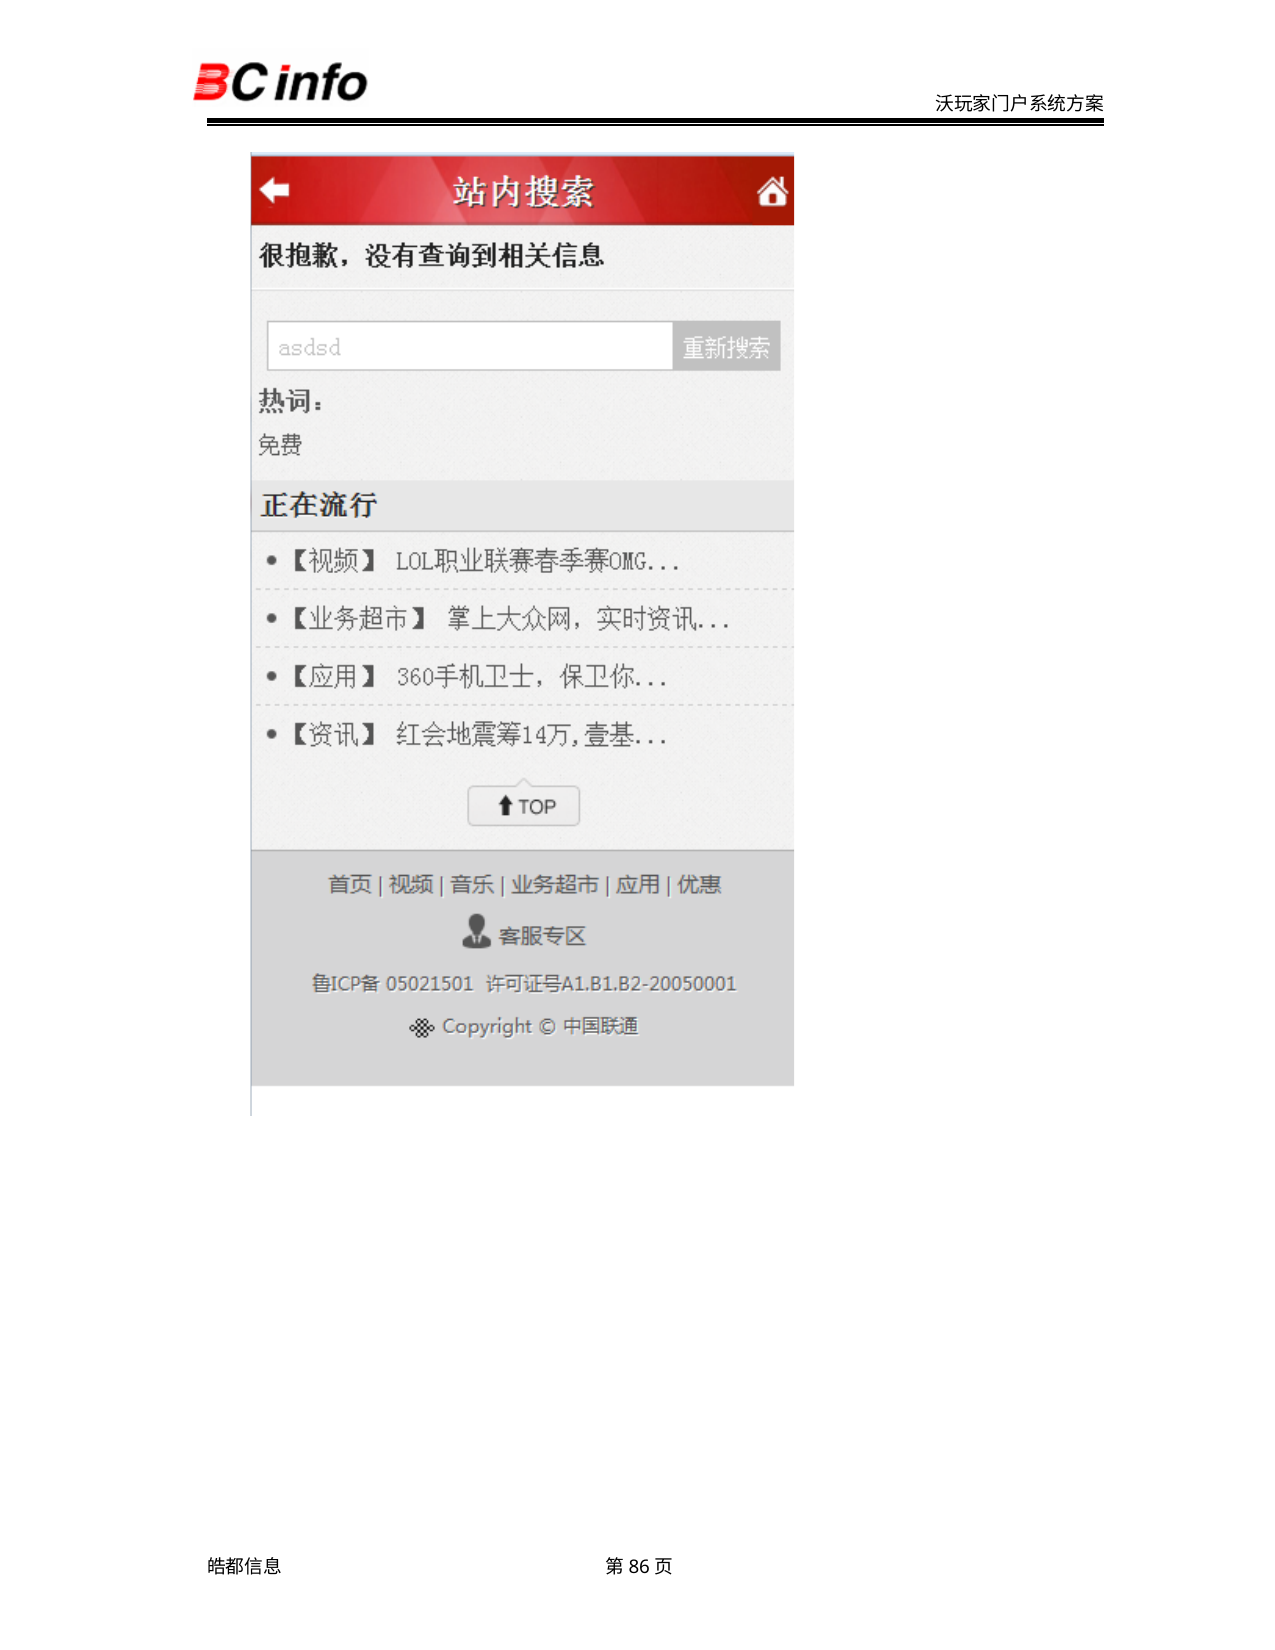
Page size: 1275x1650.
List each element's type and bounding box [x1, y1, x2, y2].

picture [192, 48, 370, 107]
picture [250, 152, 795, 1116]
